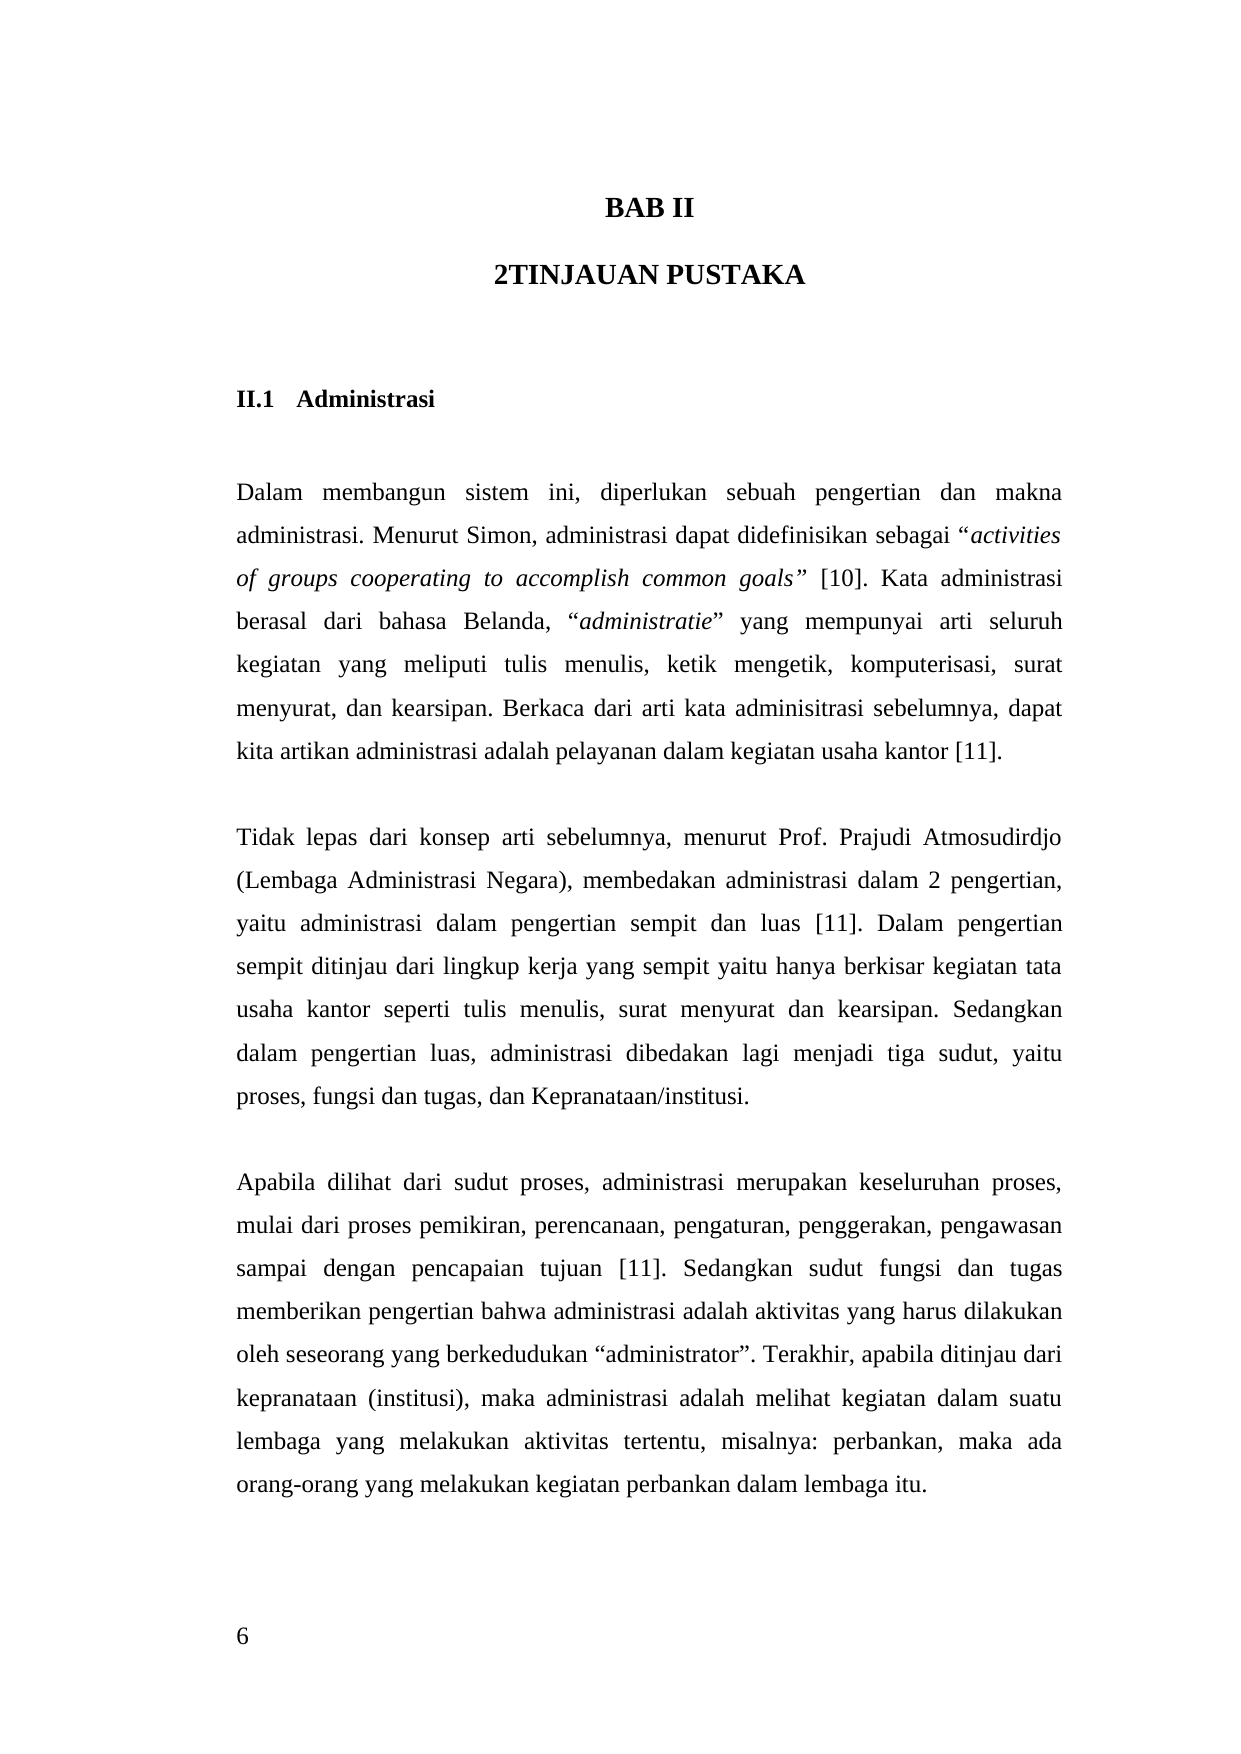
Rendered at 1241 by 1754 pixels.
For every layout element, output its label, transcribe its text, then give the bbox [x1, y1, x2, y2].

text Tidak lepas dari konsep arti sebelumnya, menurut Prof. Prajudi Atmosudirdjo (Lembaga Administrasi Negara), membedakan administrasi dalam 2 pengertian, yaitu administrasi dalam pengertian sempit dan luas . Dalam pengertian sempit ditinjau dari lingkup kerja yang sempit yaitu hanya berkisar kegiatan tata usaha kantor seperti tulis menulis, surat menyurat dan kearsipan. Sedangkan dalam pengertian luas, administrasi dibedakan lagi menjadi tiga sudut, yaitu proses, fungsi dan tugas, dan Kepranataan/institusi. [236, 822, 1063, 1109]
text Dalam membangun sistem ini, diperlukan sebuah pengertian dan makna administrasi. Menurut Simon, administrasi dapat didefinisikan sebagai “activities of groups cooperating to accomplish common goals” . Kata administrasi berasal dari bahasa Belanda, “administratie” yang mempunyai arti seluruh kegiatan yang meliputi tulis menulis, ketik mengetik, komputerisasi, surat menyurat, dan kearsipan. Berkaca dari arti kata adminisitrasi sebelumnya, dapat kita artikan administrasi adalah pelayanan dalam kegiatan usaha kantor. [236, 477, 1063, 764]
subtitle Administrasi [236, 384, 1063, 412]
text Apabila dilihat dari sudut proses, administrasi merupakan keseluruhan proses, mulai dari proses pemikiran, perencanaan, pengaturan, penggerakan, pengawasan sampai dengan pencapaian tujuan. Sedangkan sudut fungsi dan tugas memberikan pengertian bahwa administrasi adalah aktivitas yang harus dilakukan oleh seseorang yang berkedudukan “administrator”. Terakhir, apabila ditinjau dari kepranataan (institusi), maka administrasi adalah melihat kegiatan dalam suatu lembaga yang melakukan aktivitas tertentu, misalnya: perbankan, maka ada orang-orang yang melakukan kegiatan perbankan dalam lembaga itu. [236, 1167, 1063, 1498]
subtitle TINJAUAN PUSTAKA [236, 190, 1063, 290]
